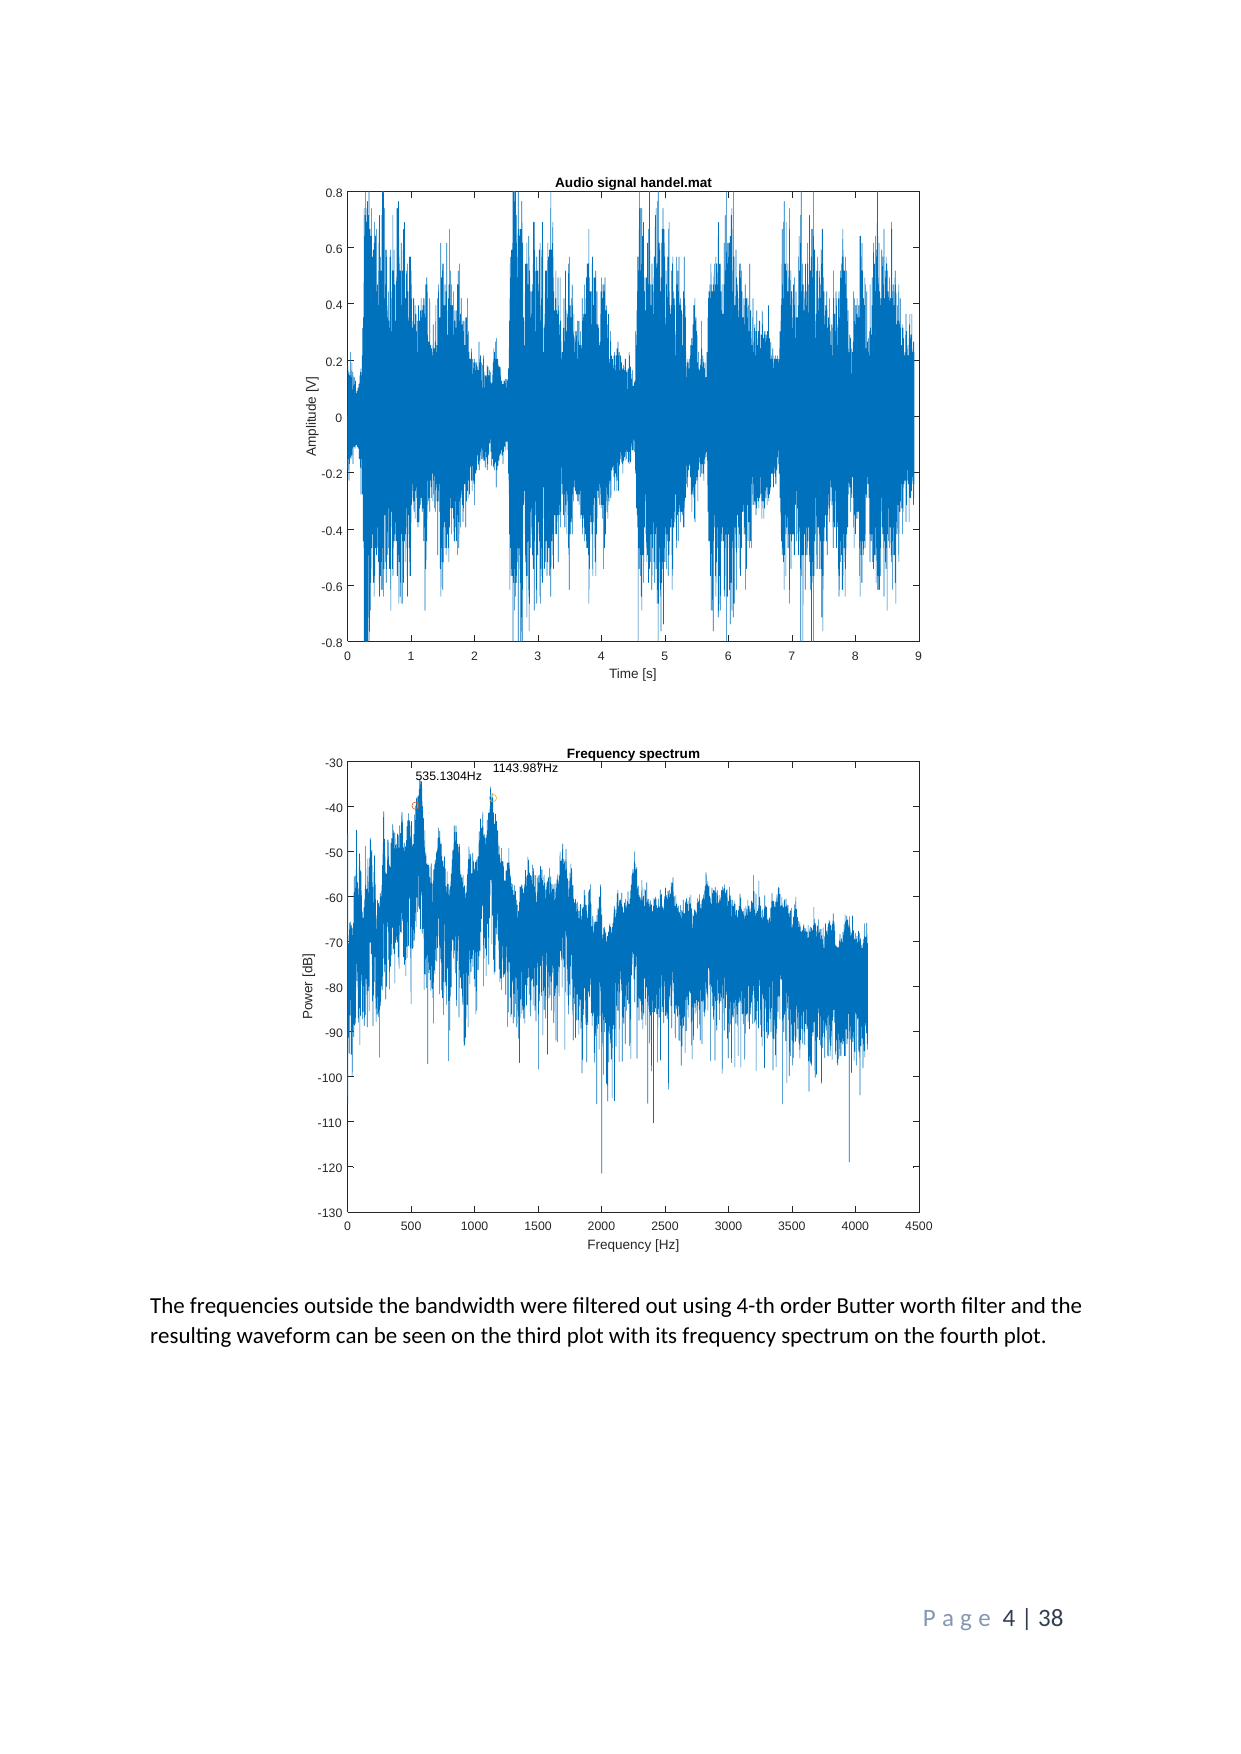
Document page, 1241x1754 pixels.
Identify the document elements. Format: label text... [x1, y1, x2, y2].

text The frequencies outside the bandwidth were filtered out using 4-th order Butter worth filter and the resulting waveform can be seen on the third plot with its frequency spectrum on the fourth plot. [150, 1291, 1090, 1349]
